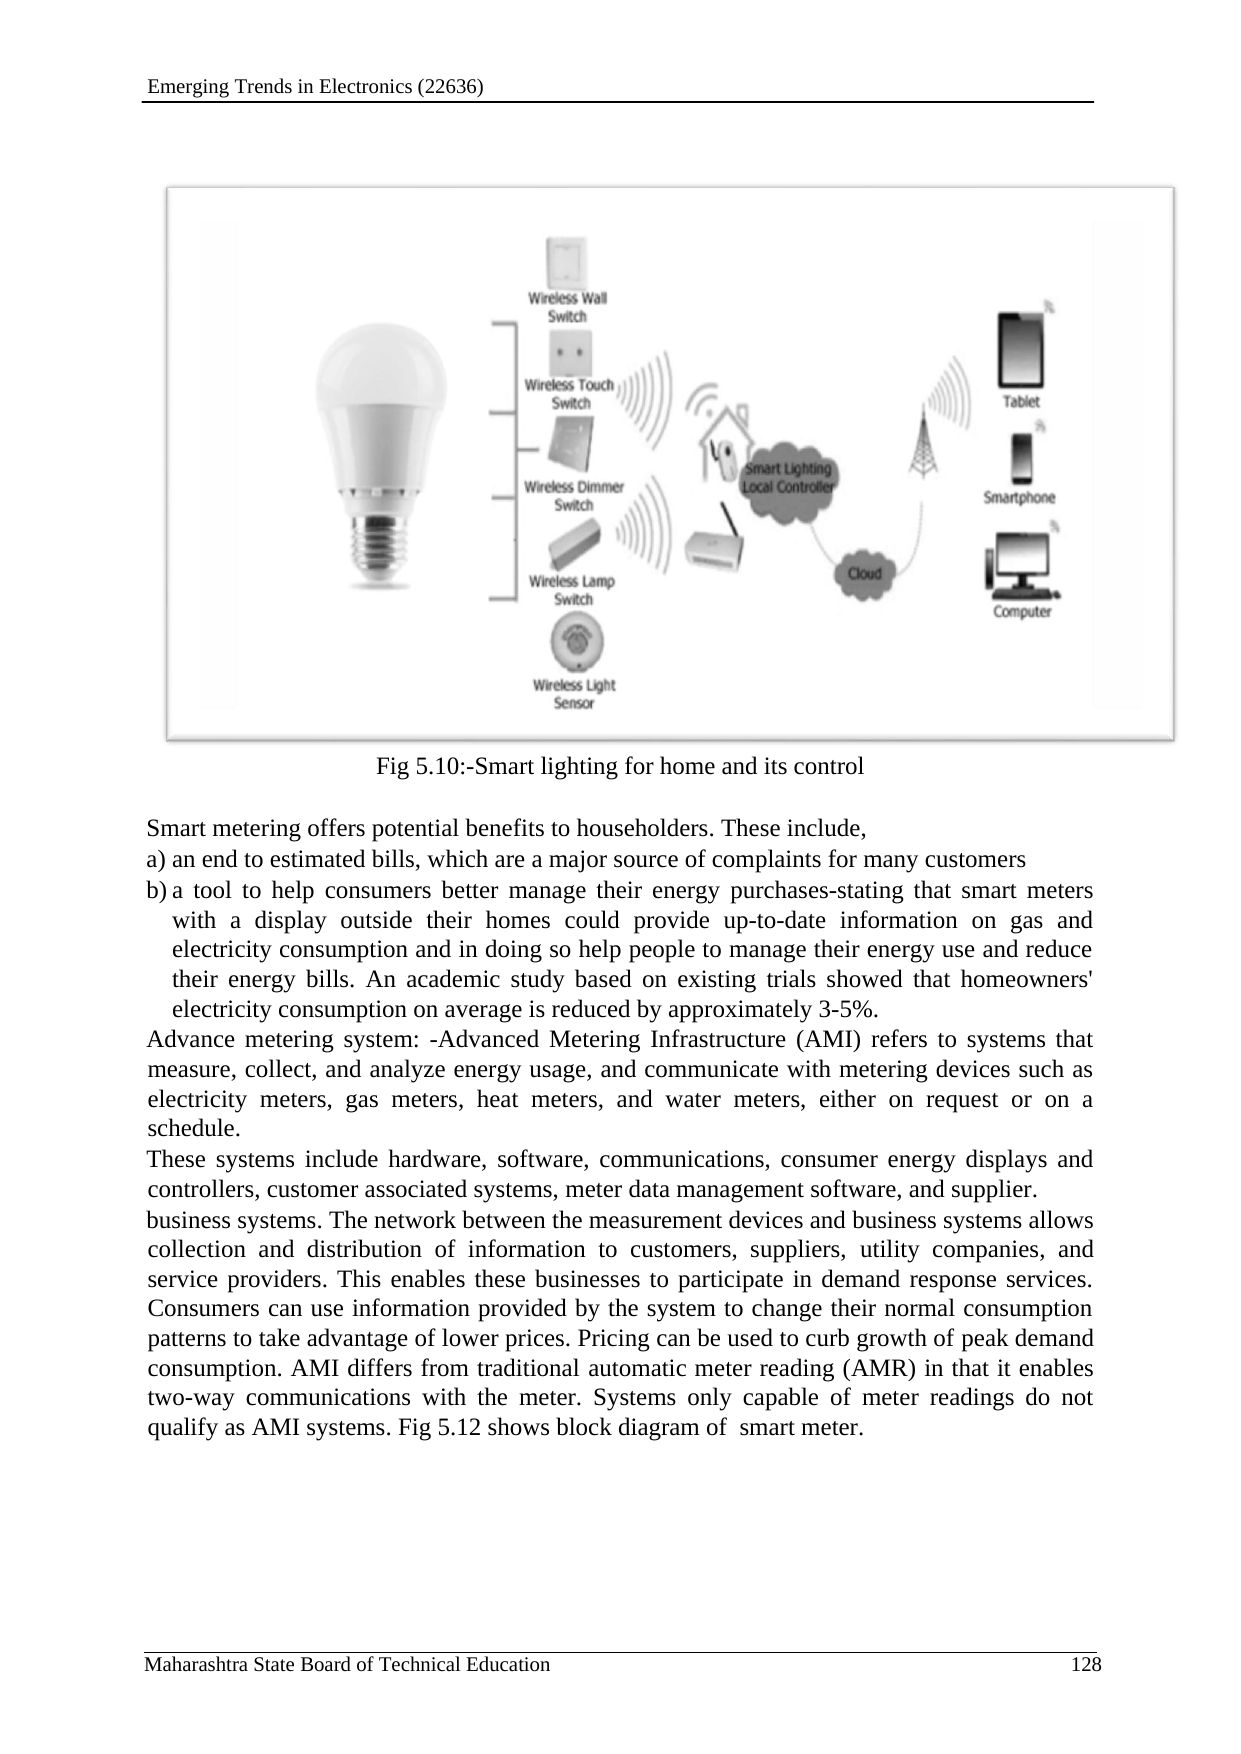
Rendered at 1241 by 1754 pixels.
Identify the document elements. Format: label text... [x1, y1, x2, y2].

text business systems. The network between the measurement devices and business systems allows collection and distribution of information to customers, suppliers, utility companies, and service providers. This enables these businesses to participate in demand response services. Consumers can use information provided by the system to change their normal consumption patterns to take advantage of lower prices. Pricing can be used to curb growth of peak demand consumption. AMI differs from traditional automatic meter reading (AMR) in that it enables two-way communications with the meter. Systems only capable of meter readings do not qualify as AMI systems. Fig 5.12 shows block diagram of smart meter. [146, 1205, 1094, 1441]
text These systems include hardware, software, communications, consumer energy displays and controllers, customer associated systems, meter data management software, and supplier. [146, 1144, 1094, 1203]
list a tool to help consumers better manage their energy purchases-stating that smart meters with a display outside their homes could provide up-to-date information on gas and electricity consumption and in doing so help people to manage their energy use and reduce their energy bills. An academic study based on existing trials showed that homeowners' electricity consumption on average is reduced by approximately 3-5%. [146, 875, 1094, 1022]
picture [157, 178, 1182, 749]
text Smart metering offers potential benefits to householders. These include, [146, 813, 1094, 842]
list an end to estimated bills, which are a major source of complaints for many customers [146, 844, 1094, 873]
text Advance metering system: -Advanced Metering Infrastructure (AMI) refers to systems that measure, collect, and analyze energy usage, and communicate with metering devices such as electricity meters, gas meters, heat meters, and water meters, either on request or on a schedule. [146, 1024, 1094, 1142]
text Fig 5.10:-Smart lighting for home and its control [376, 751, 1094, 780]
